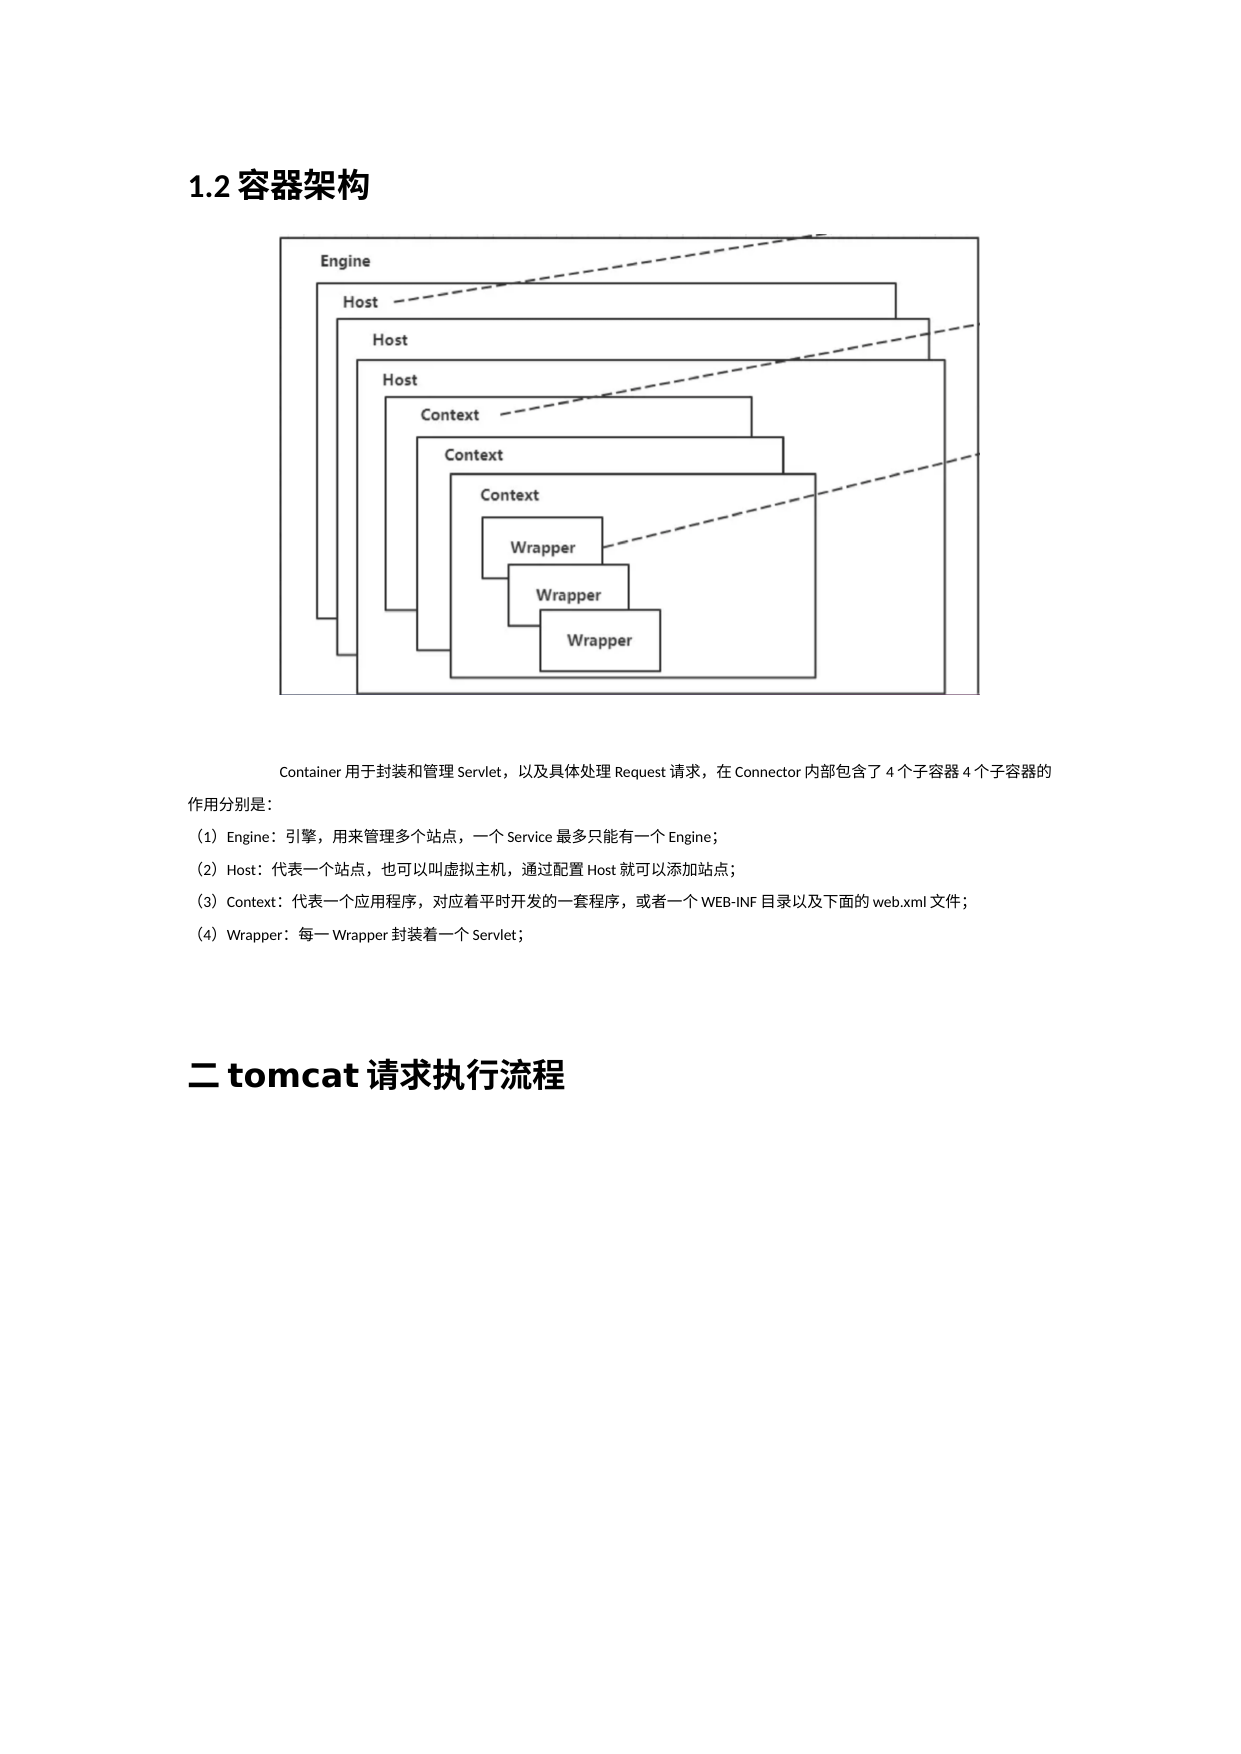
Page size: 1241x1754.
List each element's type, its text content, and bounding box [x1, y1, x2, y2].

picture [279, 234, 980, 695]
text Container用于封装和管理Servlet，以及具体处理Request请求，在Connector内部包含了4个子容器4个子容器的作用分别是： [187, 754, 1053, 819]
text （1）Engine：引擎，用来管理多个站点，一个Service最多只能有一个Engine； （2）Host：代表一个站点，也可以叫虚拟主机，通过配置Host就可以添加站点； （3）Context：代表一个应用程序，对应着平时开发的一套程序，或者一个WEB-INF目录以及下面的web.xml文件； （4）Wrapper：每一Wrapper封装着一个Servlet； [187, 819, 1053, 949]
subtitle 二tomcat请求执行流程 [187, 1042, 1053, 1107]
subtitle 1.2容器架构 [187, 162, 1053, 207]
